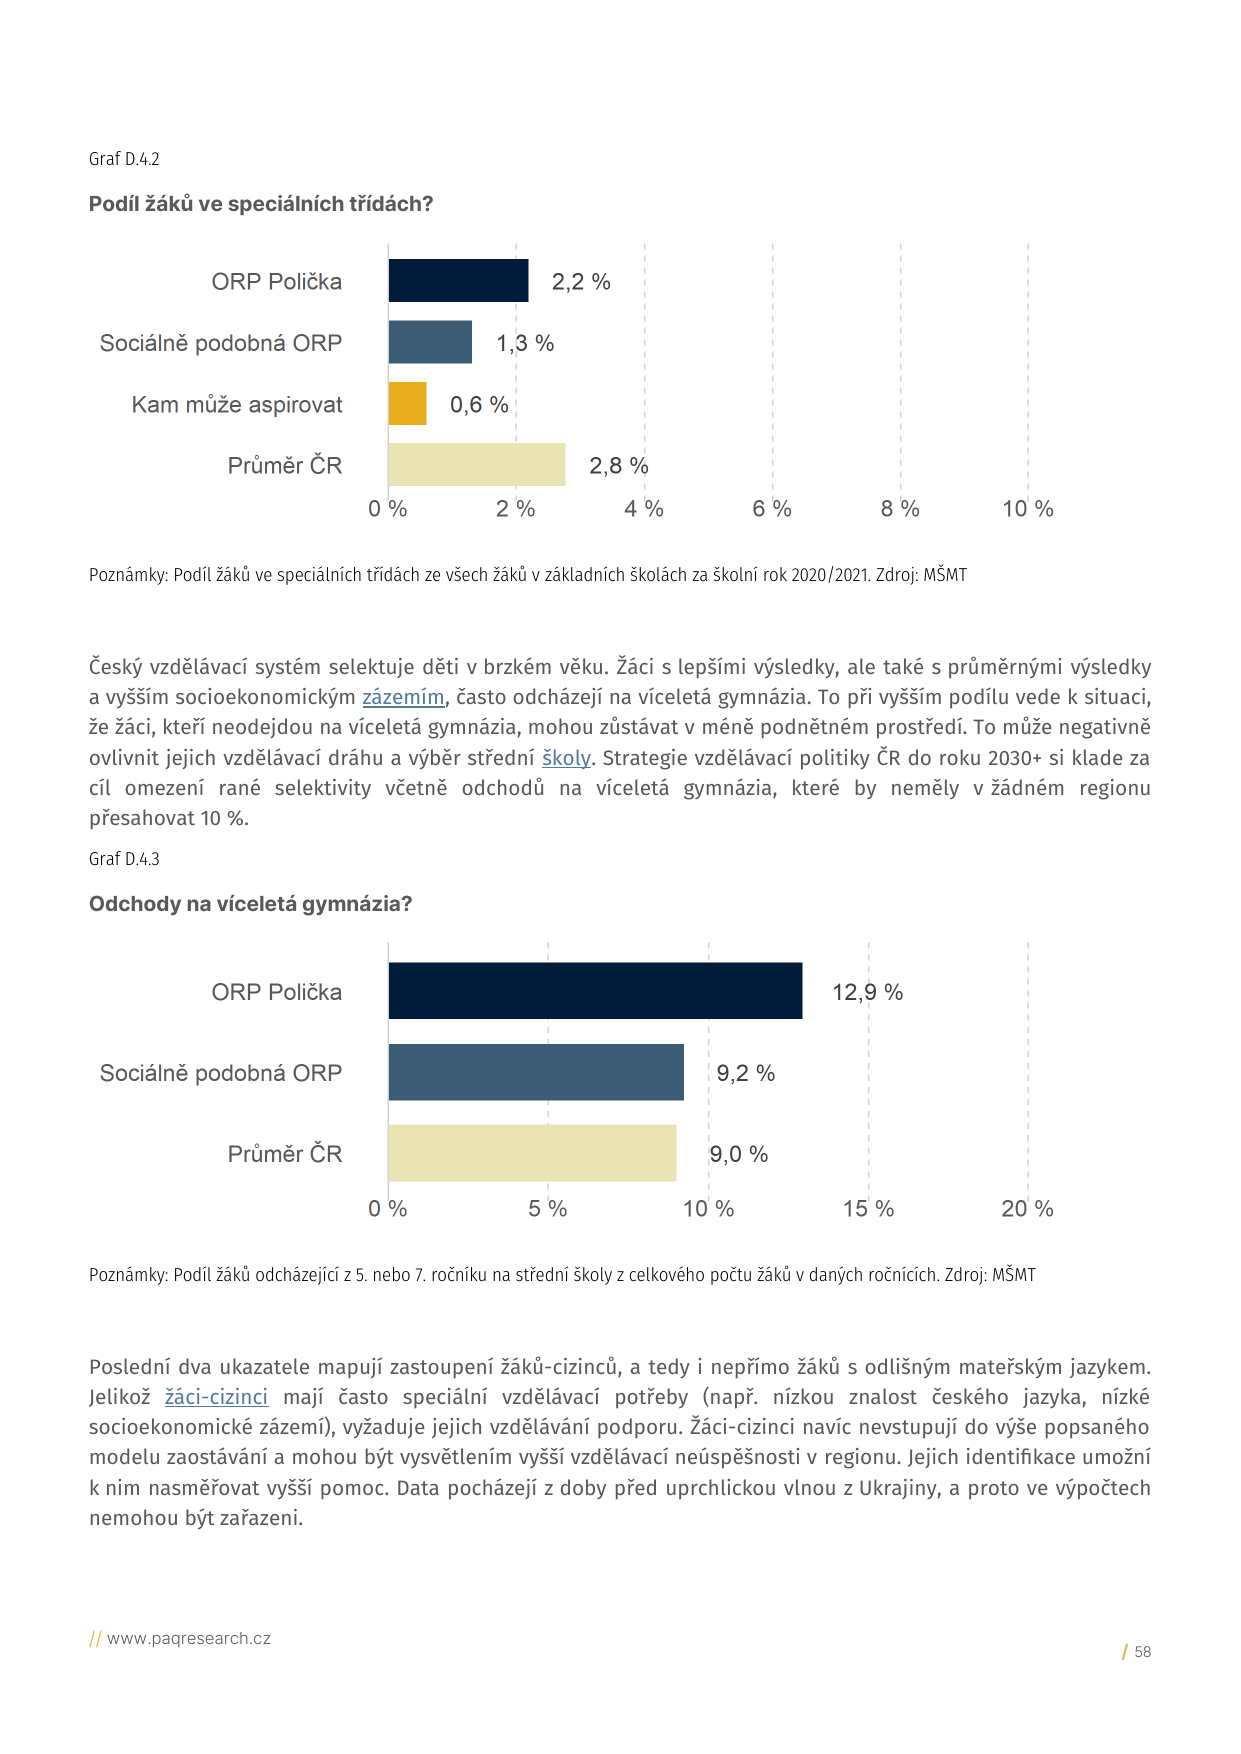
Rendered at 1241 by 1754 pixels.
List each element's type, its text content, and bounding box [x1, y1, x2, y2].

text Podíl žáků ve speciálních třídách? [89, 186, 1152, 216]
text Graf D.4.3 [89, 847, 1152, 870]
picture [88, 216, 1139, 548]
text Poznámky: Podíl žáků ve speciálních třídách ze všech žáků v základních školách za školní rok 2020/2021. Zdroj: MŠMT [89, 564, 1152, 587]
text Český vzdělávací systém selektuje děti v brzkém věku. Žáci s lepšími výsledky, ale také s průměrnými výsledky a vyšším socioekonomickým zázemím, často odcházejí na víceletá gymnázia. To při vyšším podílu vede k situaci, že žáci, kteří neodejdou na víceletá gymnázia, mohou zůstávat v méně podnětném prostředí. To může negativně ovlivnit jejich vzdělávací dráhu a výběr střední školy. Strategie vzdělávací politiky ČR do roku 2030+ si klade za cíl omezení rané selektivity včetně odchodů na víceletá gymnázia, které by neměly v žádném regionu přesahovat 10 %. [89, 649, 1152, 831]
text Graf D.4.2 [89, 148, 1152, 170]
picture [88, 916, 1139, 1248]
text Odchody na víceletá gymnázia? [89, 886, 1152, 916]
text Poslední dva ukazatele mapují zastoupení žáků-cizinců, a tedy i nepřímo žáků s odlišným mateřským jazykem. Jelikož žáci-cizinci mají často speciální vzdělávací potřeby (např. nízkou znalost českého jazyka, nízké socioekonomické zázemí), vyžaduje jejich vzdělávání podporu. Žáci-cizinci navíc nevstupují do výše popsaného modelu zaostávání a mohou být vysvětlením vyšší vzdělávací neúspěšnosti v regionu. Jejich identifikace umožní k nim nasměřovat vyšší pomoc. Data pocházejí z doby před uprchlickou vlnou z Ukrajiny, a proto ve výpočtech nemohou být zařazeni. [89, 1349, 1152, 1531]
text Poznámky: Podíl žáků odcházející z 5. nebo 7. ročníku na střední školy z celkového počtu žáků v daných ročnících. Zdroj: MŠMT [89, 1264, 1152, 1287]
